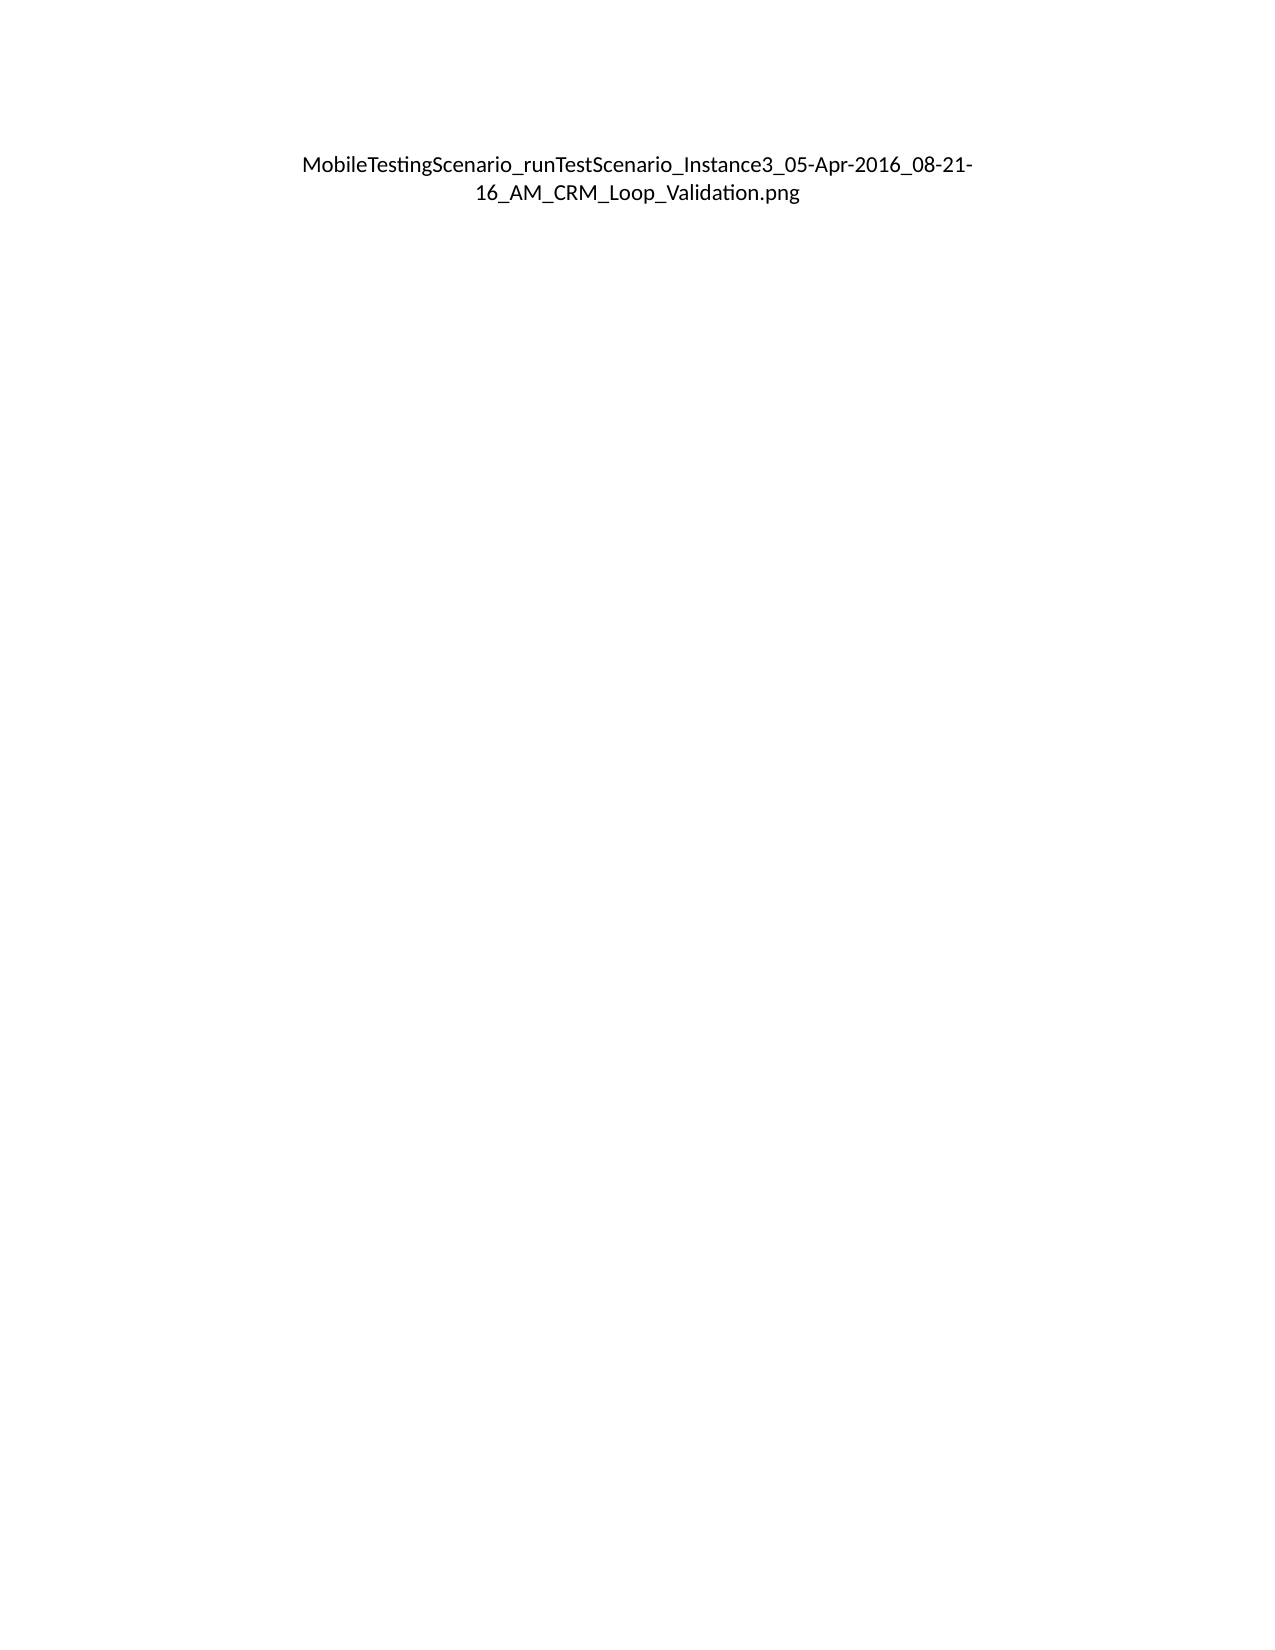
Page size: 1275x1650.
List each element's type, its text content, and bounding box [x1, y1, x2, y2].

text MobileTestingScenario_runTestScenario_Instance3_05-Apr-2016_08-21-16_AM_CRM_Loop_Validation.png [150, 150, 1125, 218]
